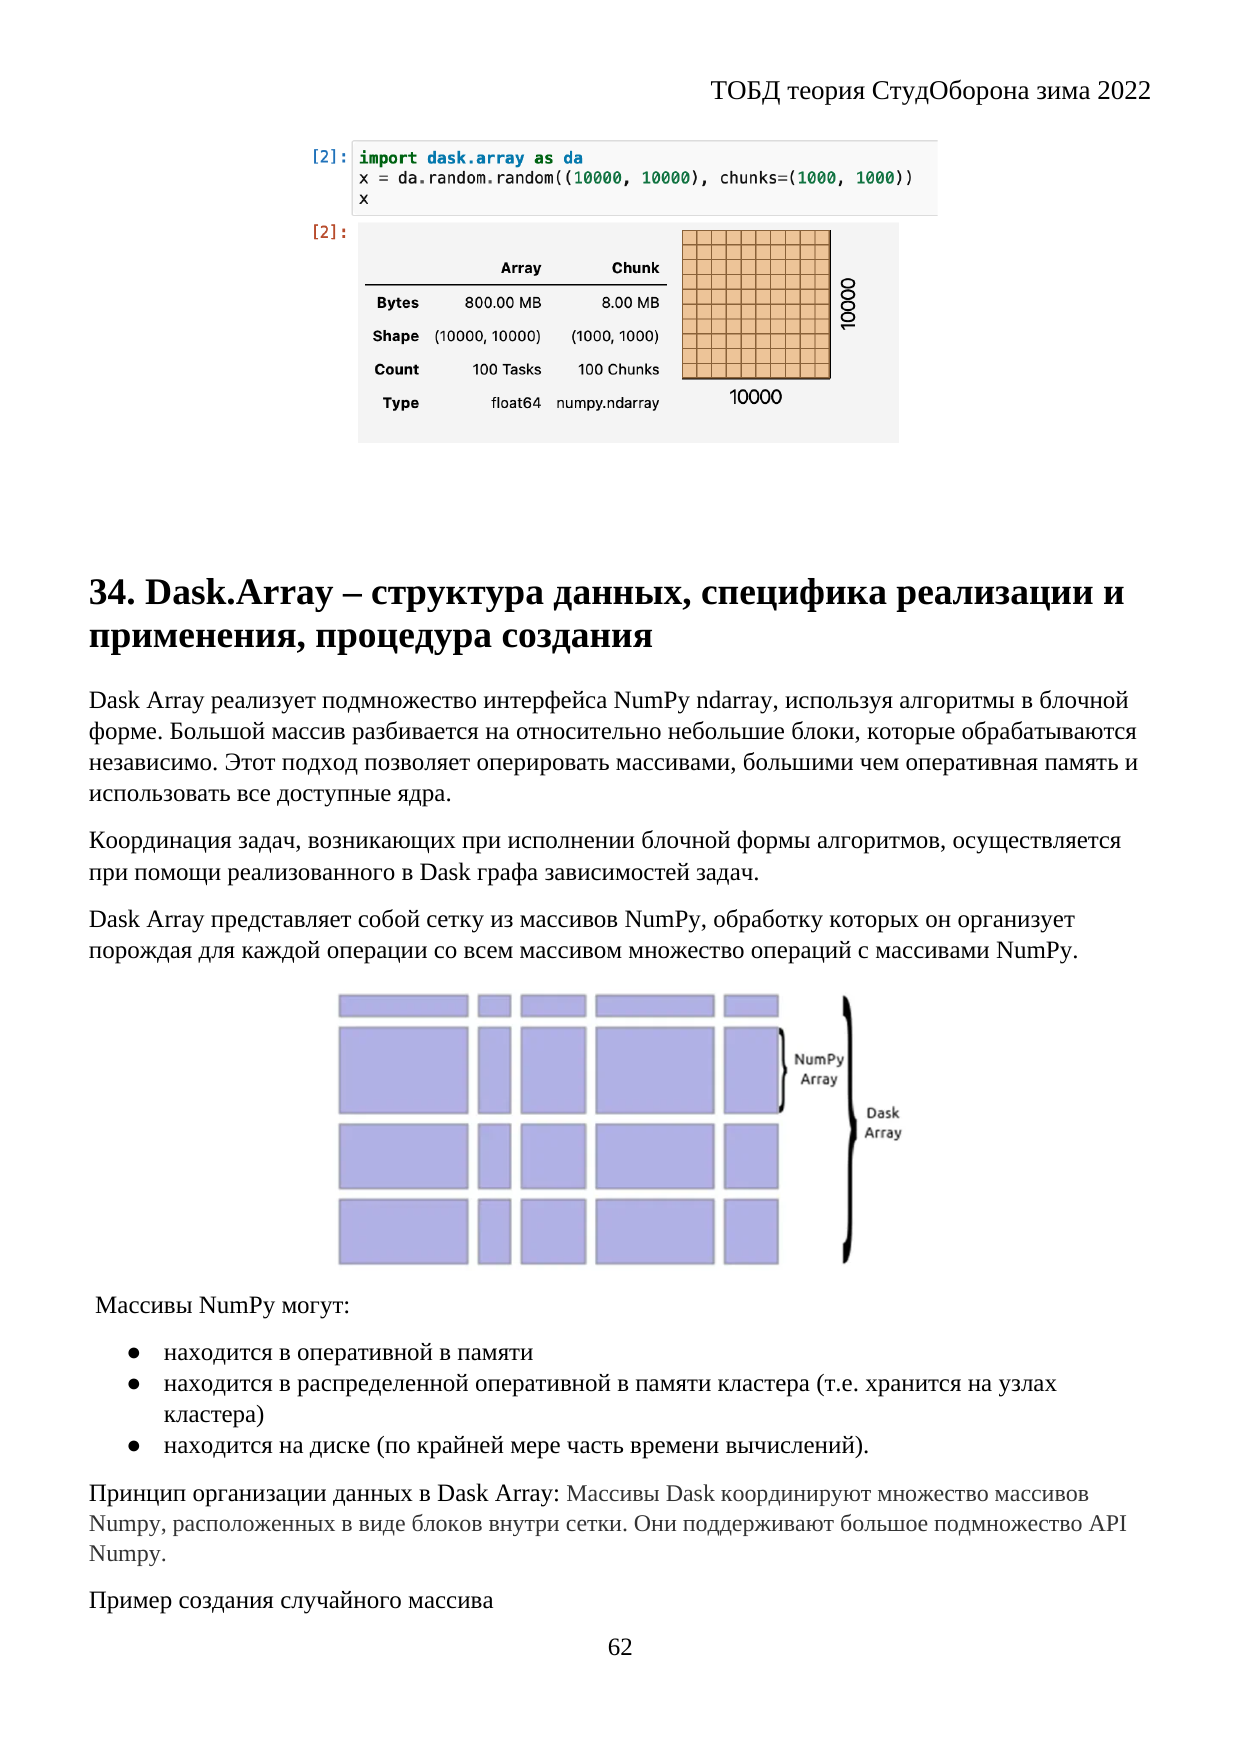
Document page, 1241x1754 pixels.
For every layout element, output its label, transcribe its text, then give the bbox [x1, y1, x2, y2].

picture [302, 125, 938, 443]
subtitle 34. Dask.Array – структура данных, специфика реализации и применения, процедура создания [89, 569, 1152, 656]
list находится на диске (по крайней мере часть времени вычислений). [126, 1431, 1152, 1459]
text Массивы NumPy могут: [89, 1290, 1152, 1318]
text Координация задач, возникающих при исполнении блочной формы алгоритмов, осуществляется при помощи реализованного в Dask графа зависимостей задач. [89, 826, 1152, 885]
picture [331, 983, 909, 1271]
text Dask Array реализует подмножество интерфейса NumPy ndarray, используя алгоритмы в блочной форме. Большой массив разбивается на относительно небольшие блоки, которые обрабатываются независимо. Этот подход позволяет оперировать массивами, большими чем оперативная память и использовать все доступные ядра. [89, 685, 1152, 807]
text Принцип организации данных в Dask Array: Массивы Dask координируют множество массивов Numpy, расположенных в виде блоков внутри сетки. Они поддерживают большое подмножество API Numpy. [89, 1478, 1152, 1567]
list находится в распределенной оперативной в памяти кластера (т.е. хранится на узлах кластера) [126, 1368, 1152, 1428]
list находится в оперативной в памяти [126, 1337, 1152, 1366]
text Dask Array представляет собой сетку из массивов NumPy, обработку которых он организует порождая для каждой операции со всем массивом множество операций с массивами NumPy. [89, 904, 1152, 964]
